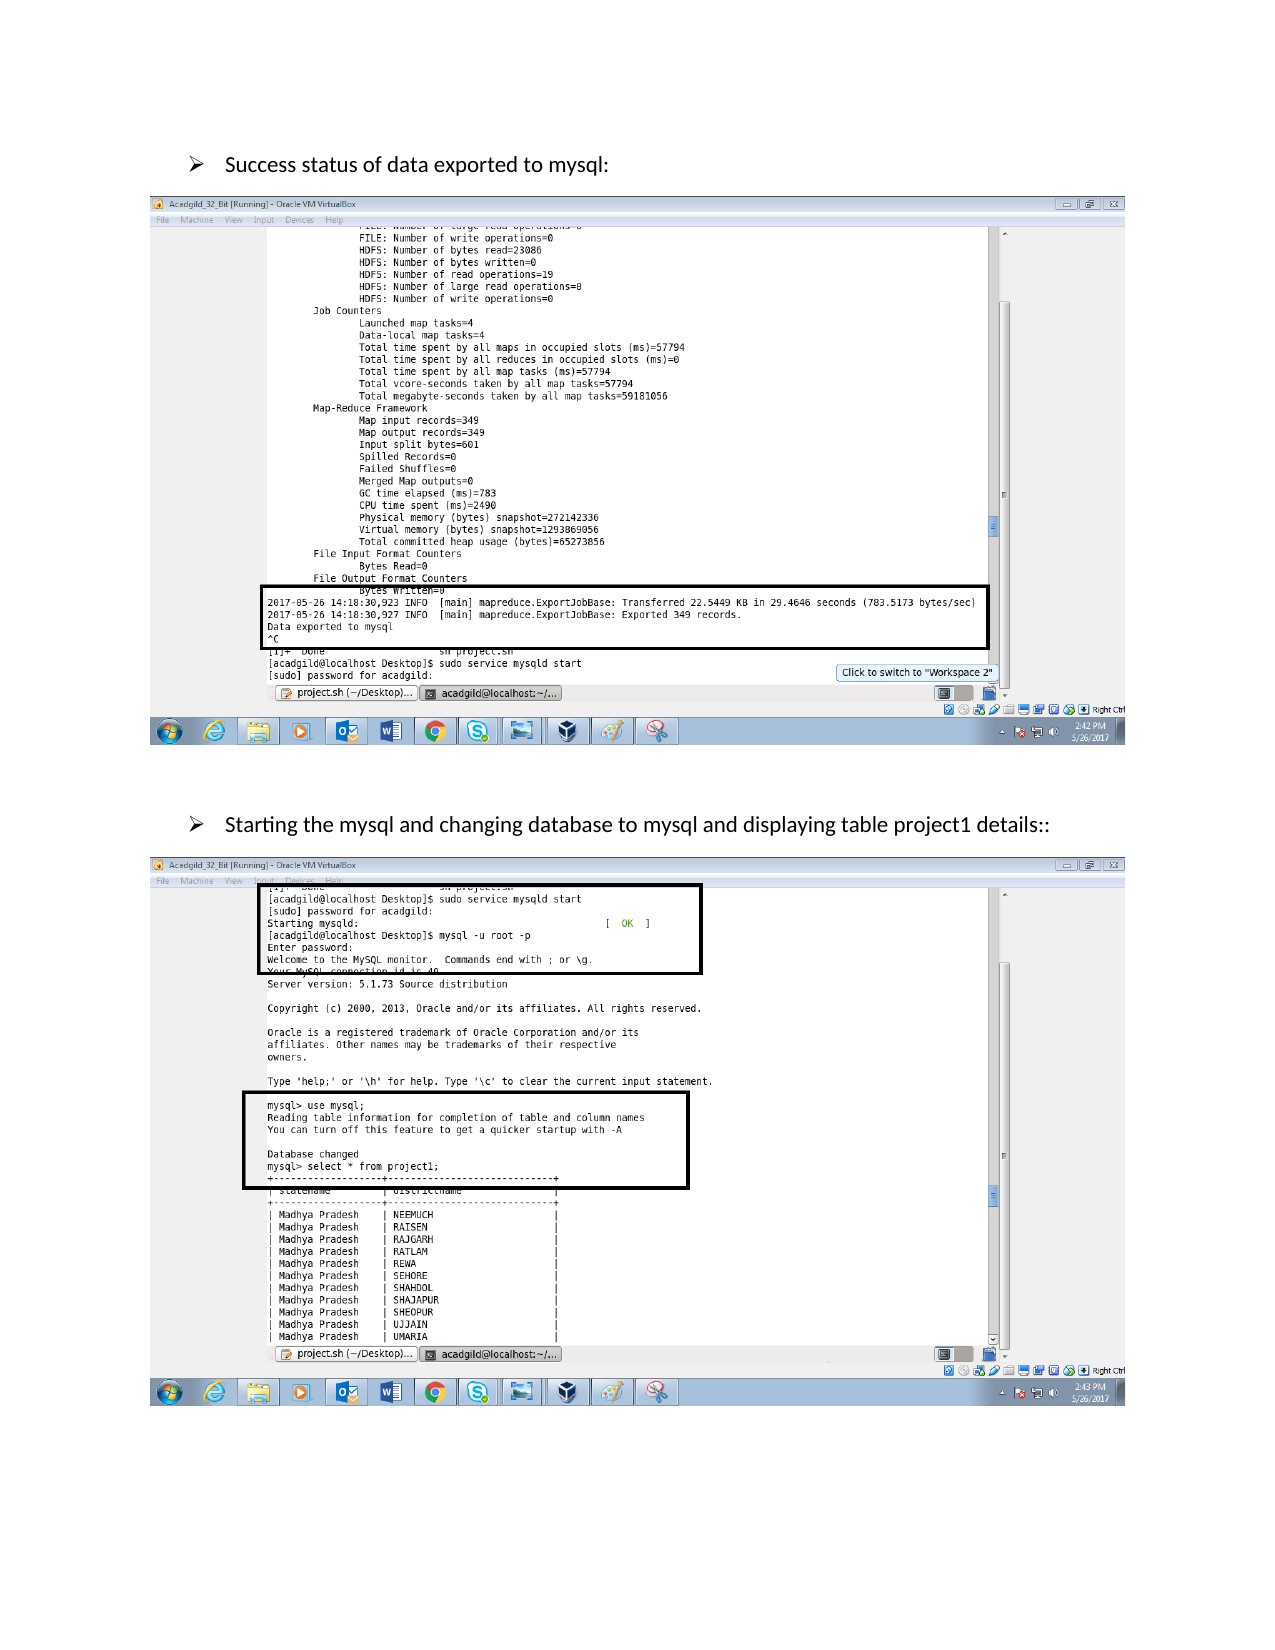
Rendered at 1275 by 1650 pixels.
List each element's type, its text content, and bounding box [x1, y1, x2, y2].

list Starting the mysql and changing database to mysql and displaying table project1 details:: [187, 811, 1125, 839]
list Success status of data exported to mysql: [187, 150, 1125, 178]
picture [150, 857, 1125, 1406]
picture [150, 196, 1125, 745]
